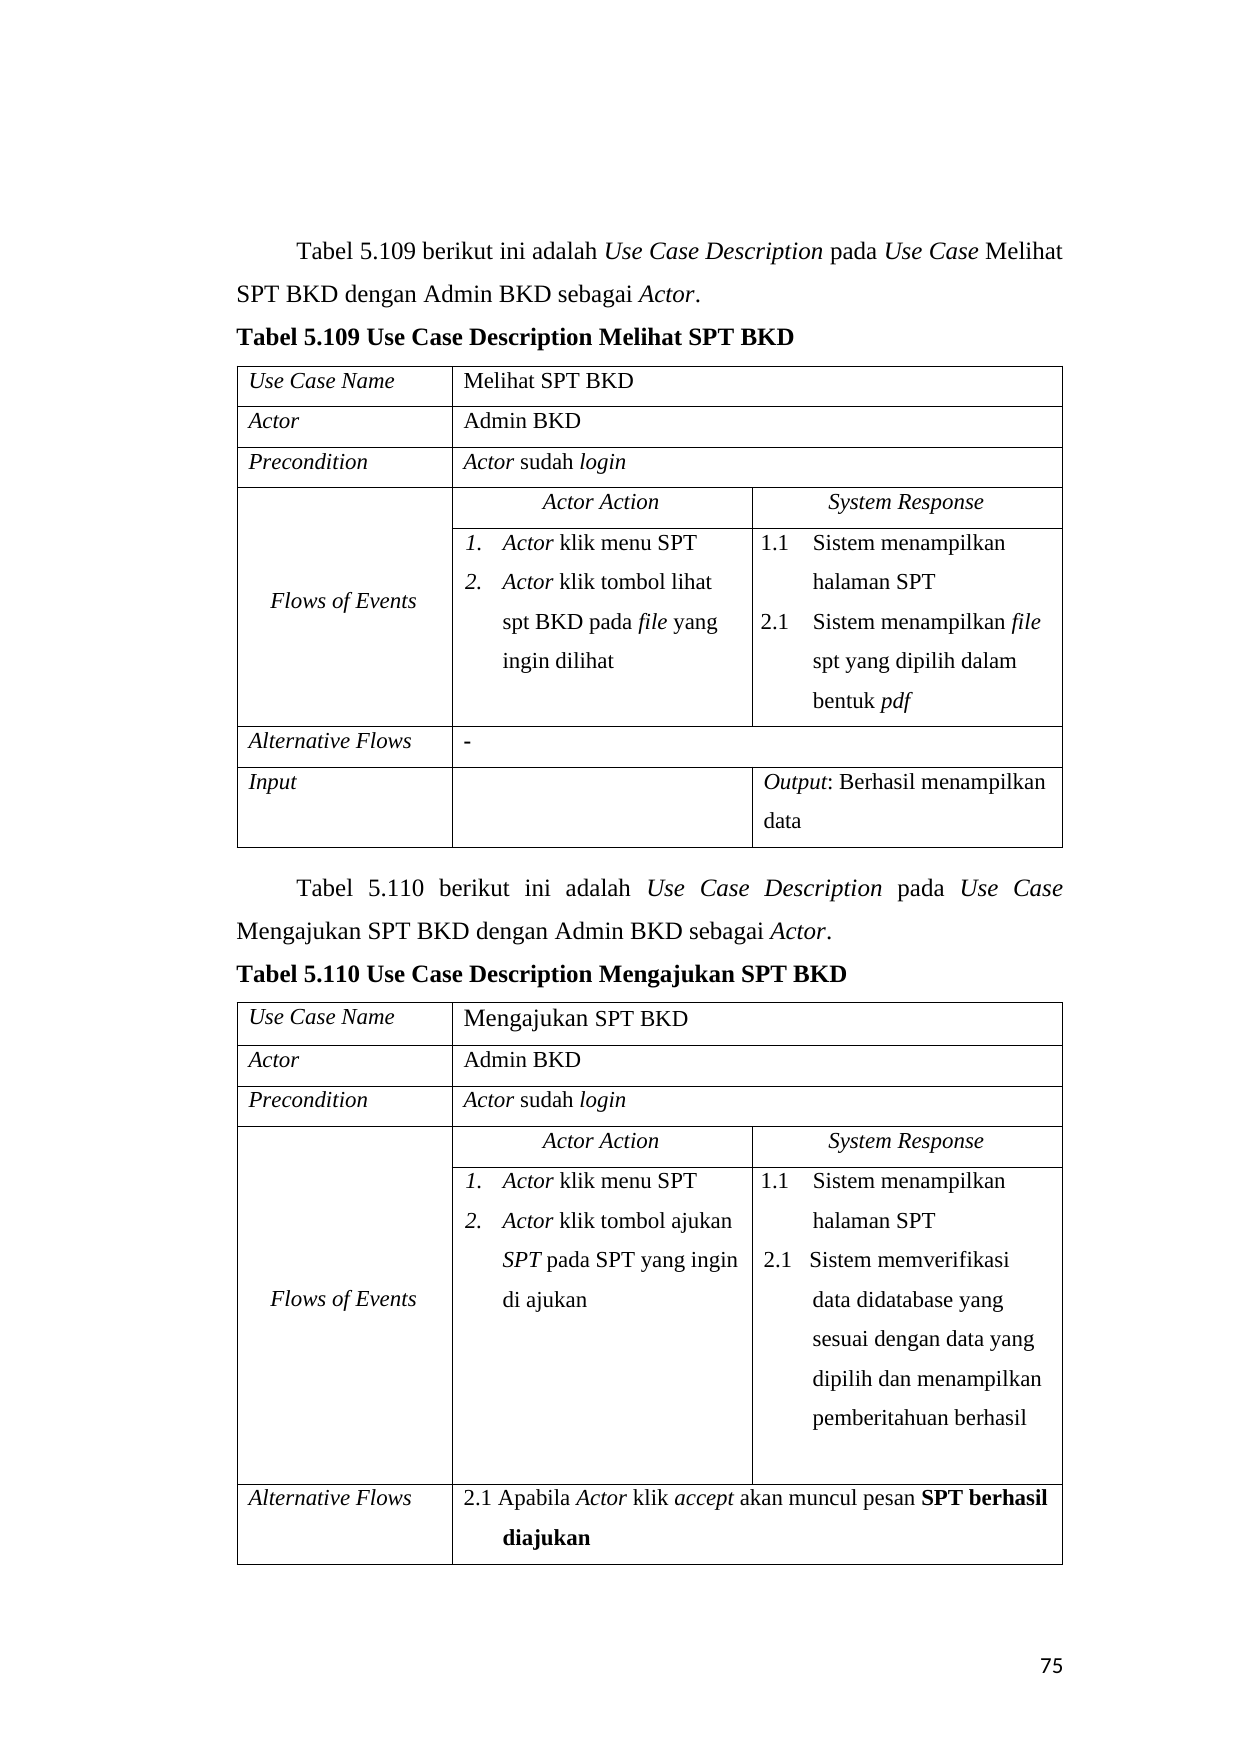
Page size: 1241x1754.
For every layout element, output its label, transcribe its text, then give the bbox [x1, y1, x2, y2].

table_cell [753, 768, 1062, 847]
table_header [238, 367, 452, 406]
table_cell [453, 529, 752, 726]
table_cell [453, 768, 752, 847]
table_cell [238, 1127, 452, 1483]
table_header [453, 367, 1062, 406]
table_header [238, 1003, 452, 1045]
text Tabel 5.110 Use Case Description Mengajukan SPT BKD [236, 959, 1063, 988]
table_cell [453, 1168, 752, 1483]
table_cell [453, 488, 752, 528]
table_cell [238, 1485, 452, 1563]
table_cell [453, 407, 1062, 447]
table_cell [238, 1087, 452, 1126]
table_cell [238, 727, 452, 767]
text Tabel 5.110 berikut ini adalah Use Case Description pada Use Case Mengajukan SPT BKD dengan Admin BKD sebagai Actor. [236, 873, 1063, 944]
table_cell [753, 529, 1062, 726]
text Tabel 5.109 berikut ini adalah Use Case Description pada Use Case Melihat SPT BKD dengan Admin BKD sebagai Actor. [236, 236, 1063, 308]
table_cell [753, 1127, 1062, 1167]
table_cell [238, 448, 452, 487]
text Tabel 5.109 Use Case Description Melihat SPT BKD [236, 322, 1063, 351]
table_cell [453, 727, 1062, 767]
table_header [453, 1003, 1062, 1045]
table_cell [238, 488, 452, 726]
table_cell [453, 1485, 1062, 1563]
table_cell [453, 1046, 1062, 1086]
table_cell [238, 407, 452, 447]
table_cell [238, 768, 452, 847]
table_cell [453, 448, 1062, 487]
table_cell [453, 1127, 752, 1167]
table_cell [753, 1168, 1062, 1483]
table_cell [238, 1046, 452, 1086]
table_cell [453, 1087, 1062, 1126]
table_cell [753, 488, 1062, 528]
